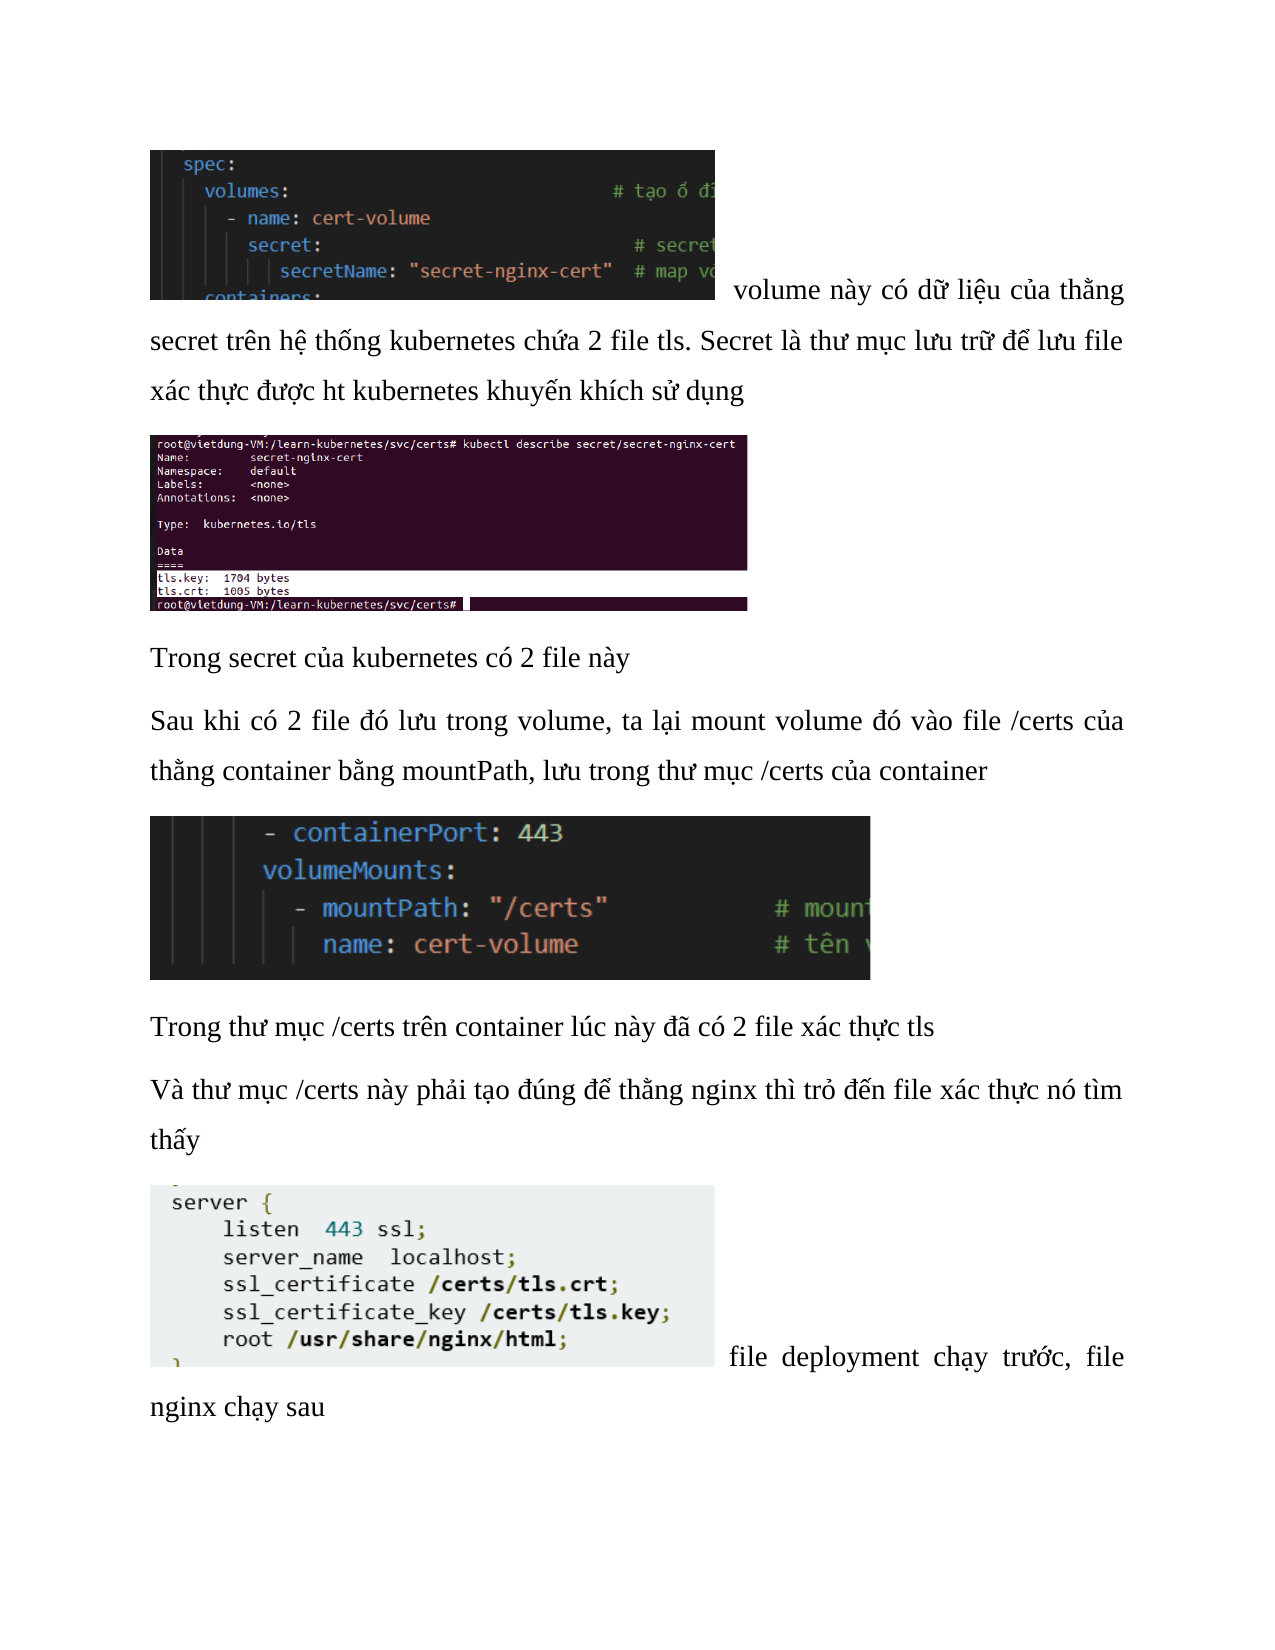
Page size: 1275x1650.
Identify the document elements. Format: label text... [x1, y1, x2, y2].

text Trong thư mục /certs trên container lúc này đã có 2 file xác thực tls [150, 1009, 1125, 1043]
picture [150, 150, 715, 300]
picture [150, 816, 871, 980]
text Sau khi có 2 file đó lưu trong volume, ta lại mount volume đó vào file /certs của thằng container bằng mountPath, lưu trong thư mục /certs của container [150, 703, 1125, 787]
picture [150, 435, 748, 611]
text Trong secret của kubernetes có 2 file này [150, 640, 1125, 673]
picture [150, 1185, 715, 1367]
text Và thư mục /certs này phải tạo đúng để thằng nginx thì trỏ đến file xác thực nó tìm thấy [150, 1072, 1125, 1156]
